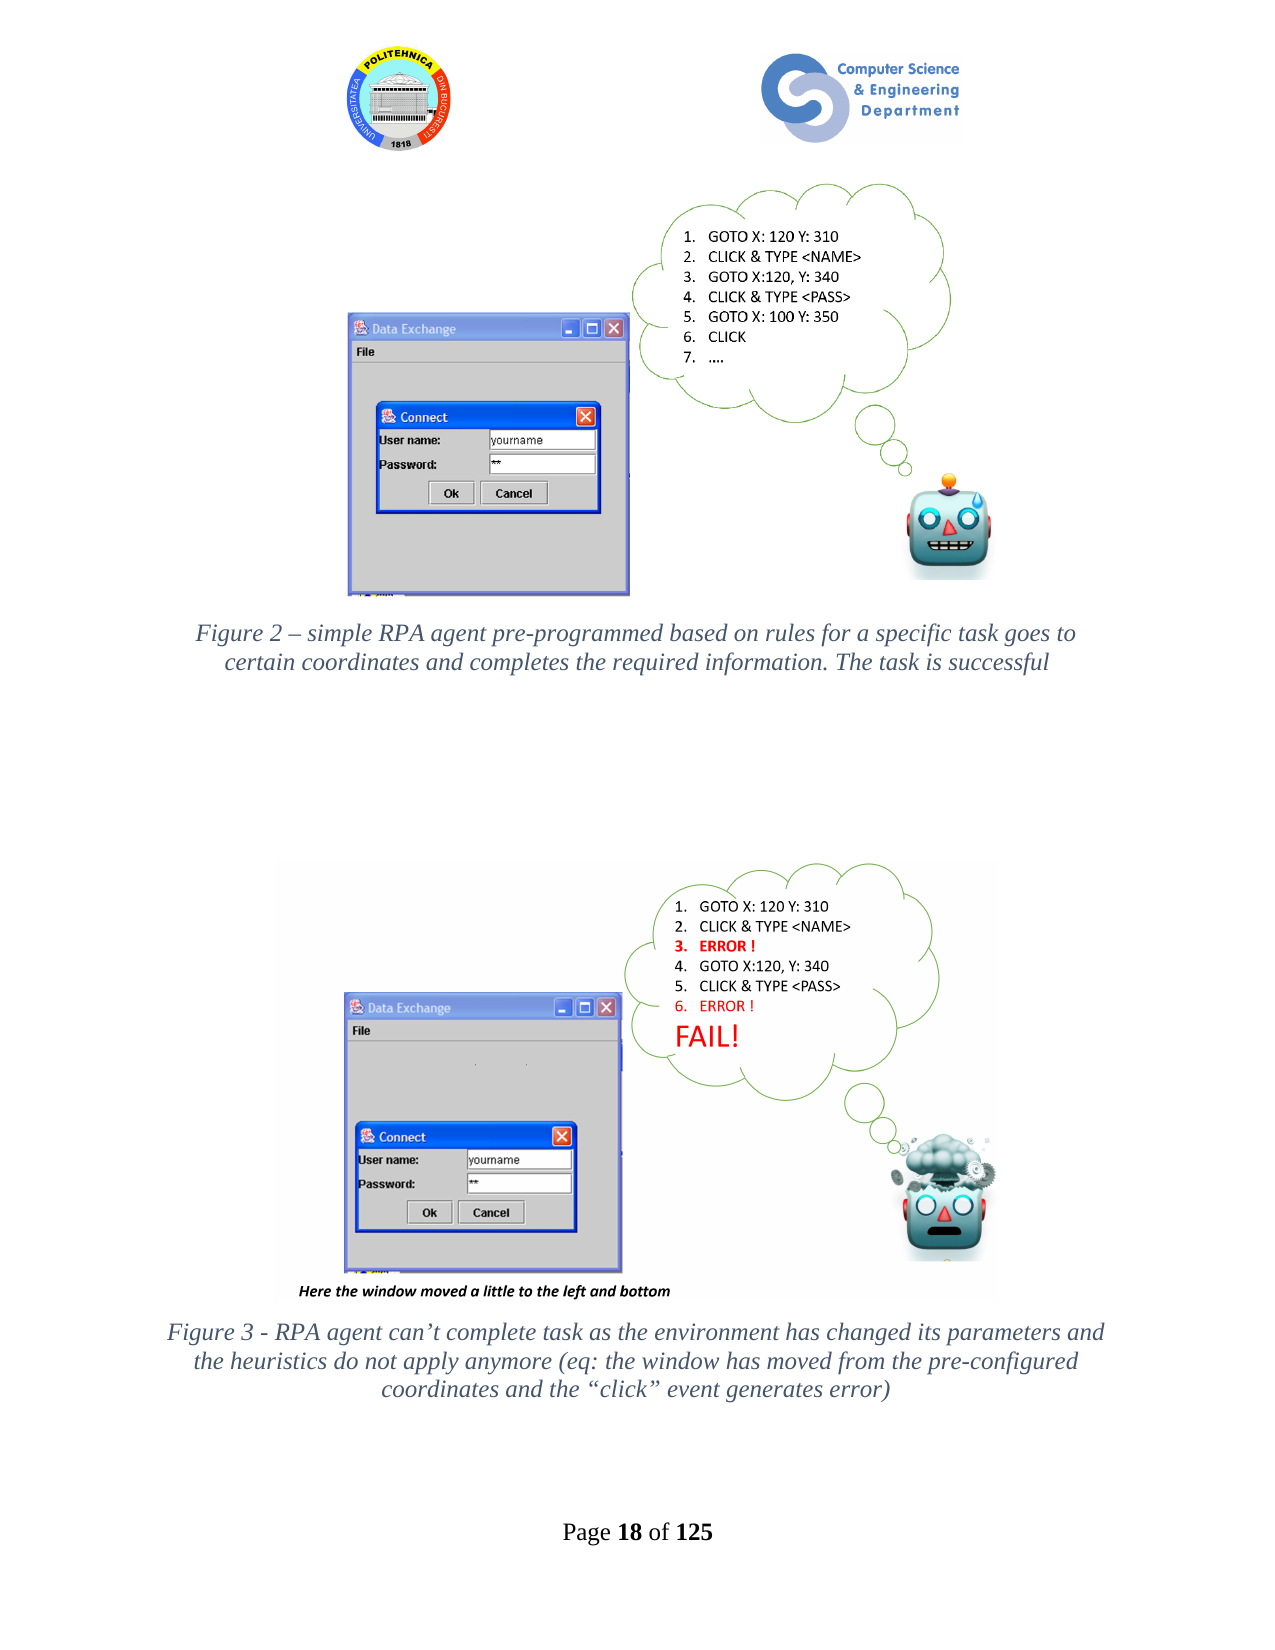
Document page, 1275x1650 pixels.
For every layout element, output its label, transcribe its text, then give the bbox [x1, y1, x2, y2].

picture [346, 46, 451, 151]
picture [320, 178, 1014, 604]
picture [274, 859, 1000, 1303]
picture [760, 53, 963, 144]
